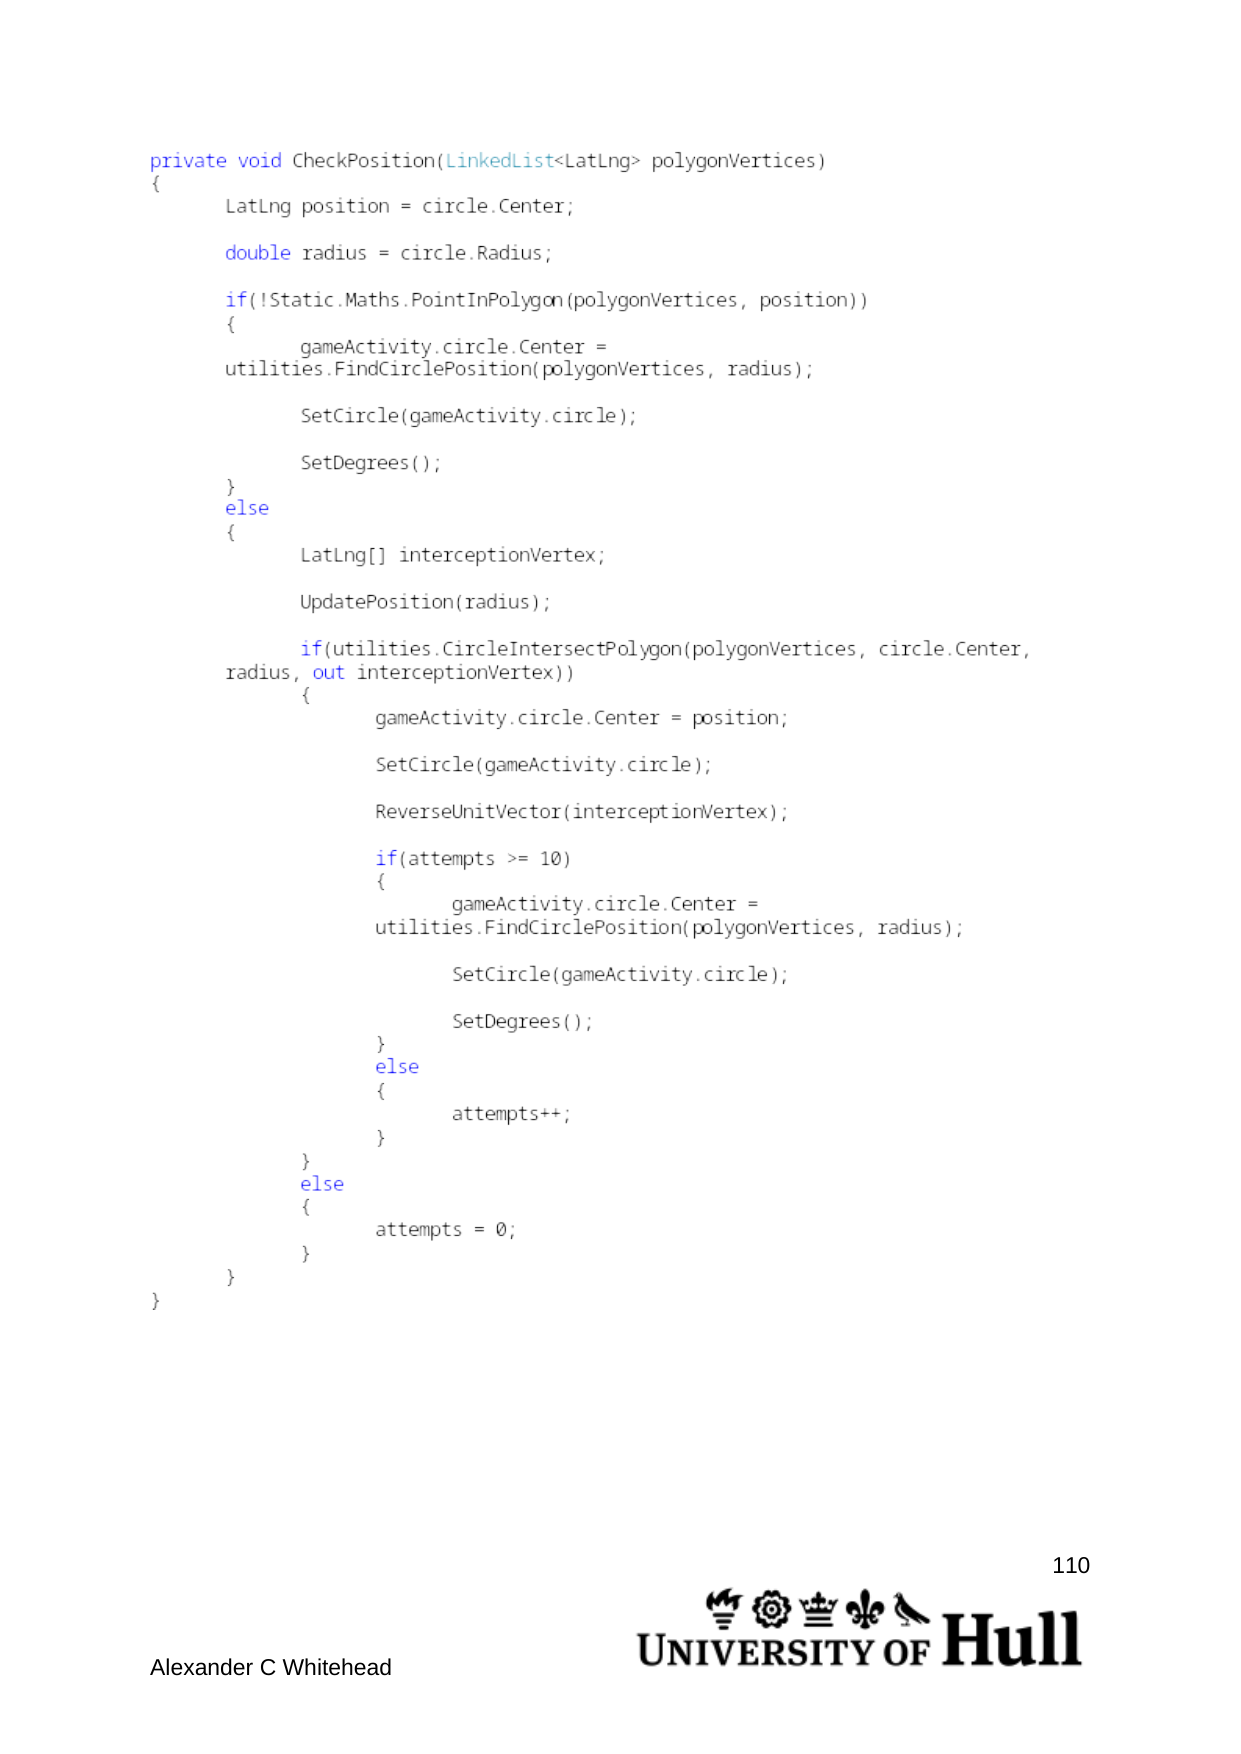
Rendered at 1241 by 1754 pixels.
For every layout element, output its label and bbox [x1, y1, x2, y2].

picture [630, 1578, 1091, 1676]
